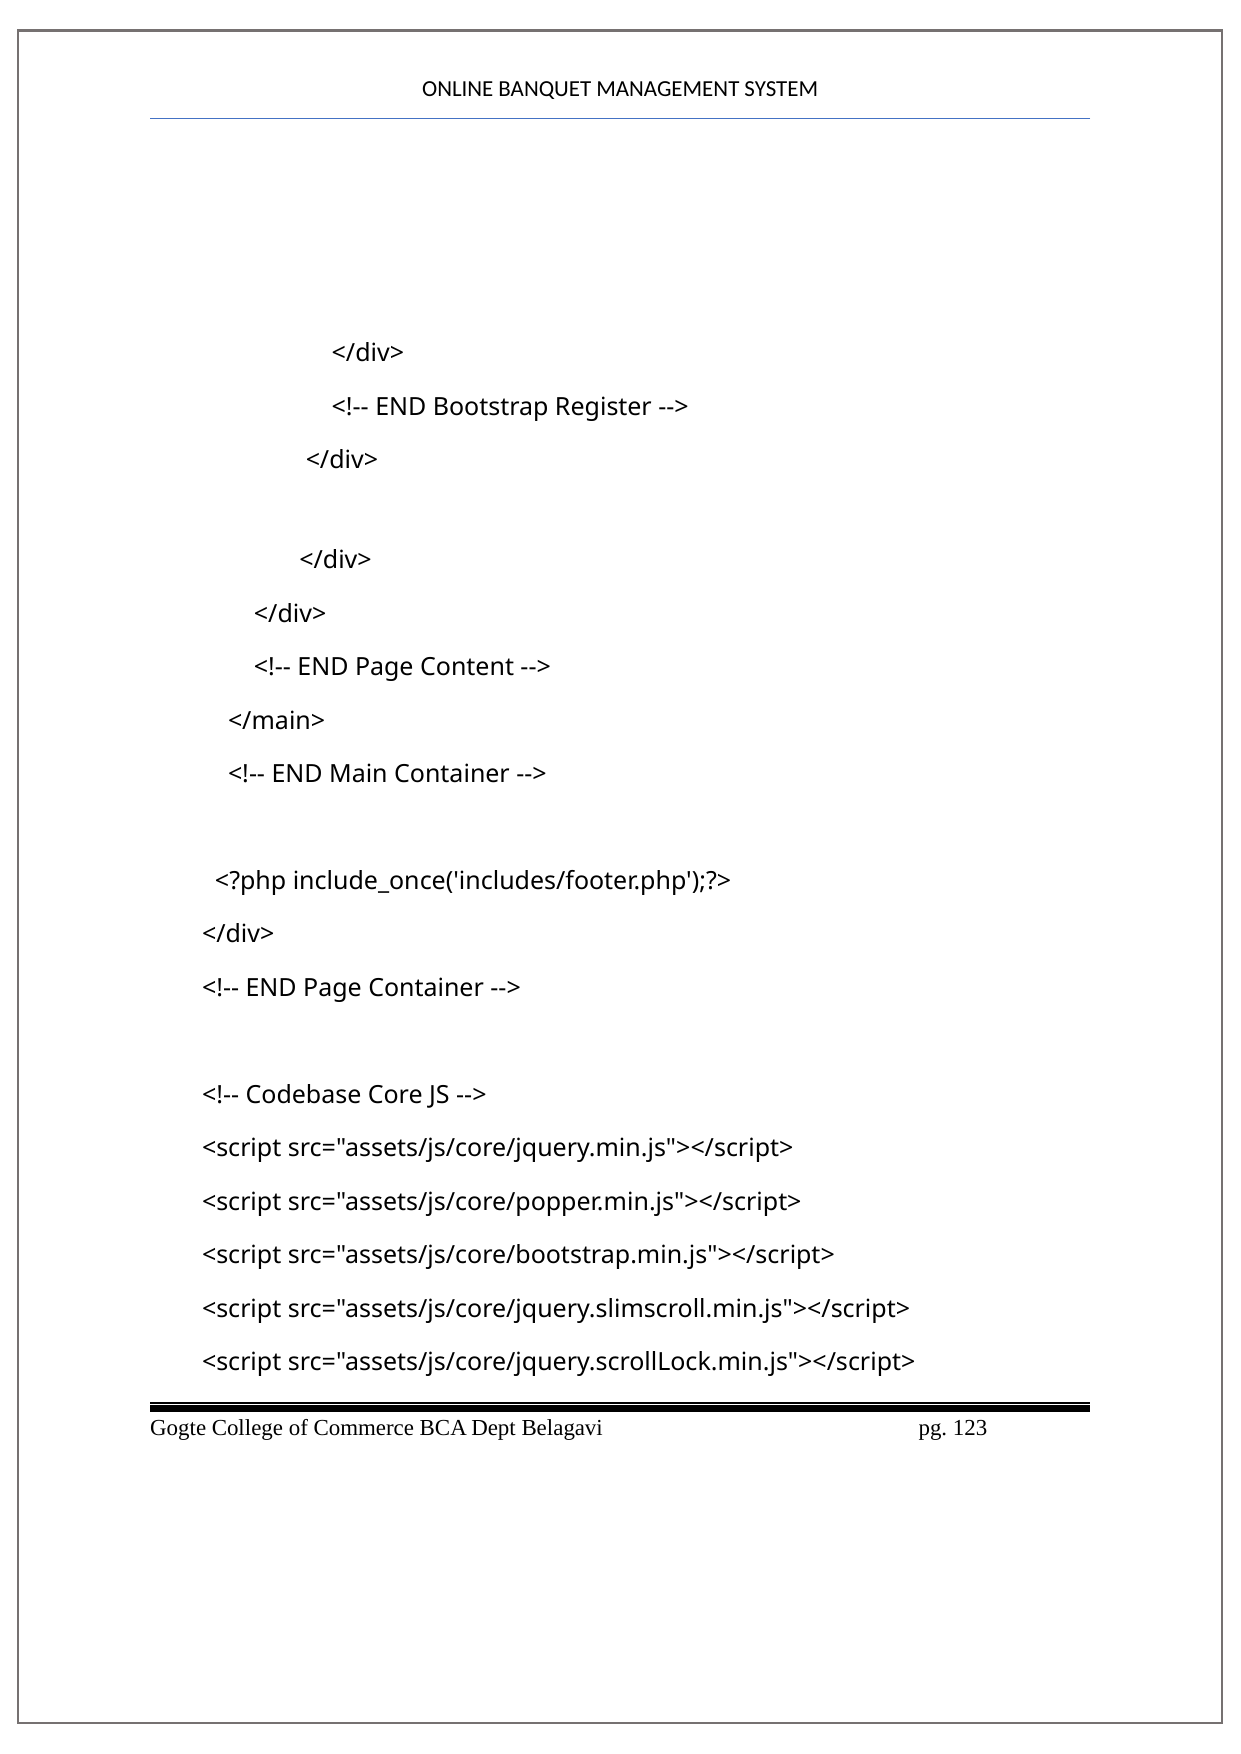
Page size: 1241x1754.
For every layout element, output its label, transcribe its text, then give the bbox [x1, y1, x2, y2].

text </div> [150, 596, 1090, 629]
text <!-- Codebase Core JS --> [150, 1076, 1090, 1111]
text <!-- END Page Container --> [150, 969, 1090, 1004]
text </div> [150, 442, 1090, 476]
text <script src="assets/js/core/jquery.slimscroll.min.js"></script> [150, 1290, 1090, 1324]
text <script src="assets/js/core/jquery.scrollLock.min.js"></script> [150, 1344, 1090, 1378]
text </div> [150, 916, 1090, 950]
text <script src="assets/js/core/popper.min.js"></script> [150, 1183, 1090, 1217]
text <!-- END Bootstrap Register --> [150, 388, 1090, 422]
text <!-- END Main Container --> [150, 756, 1090, 790]
text <!-- END Page Content --> [150, 649, 1090, 683]
text </main> [150, 702, 1090, 736]
text <script src="assets/js/core/jquery.min.js"></script> [150, 1130, 1090, 1164]
text <script src="assets/js/core/bootstrap.min.js"></script> [150, 1237, 1090, 1271]
text </div> [150, 335, 1090, 369]
text </div> [150, 542, 1090, 576]
text <?php include_once('includes/footer.php');?> [150, 863, 1090, 897]
